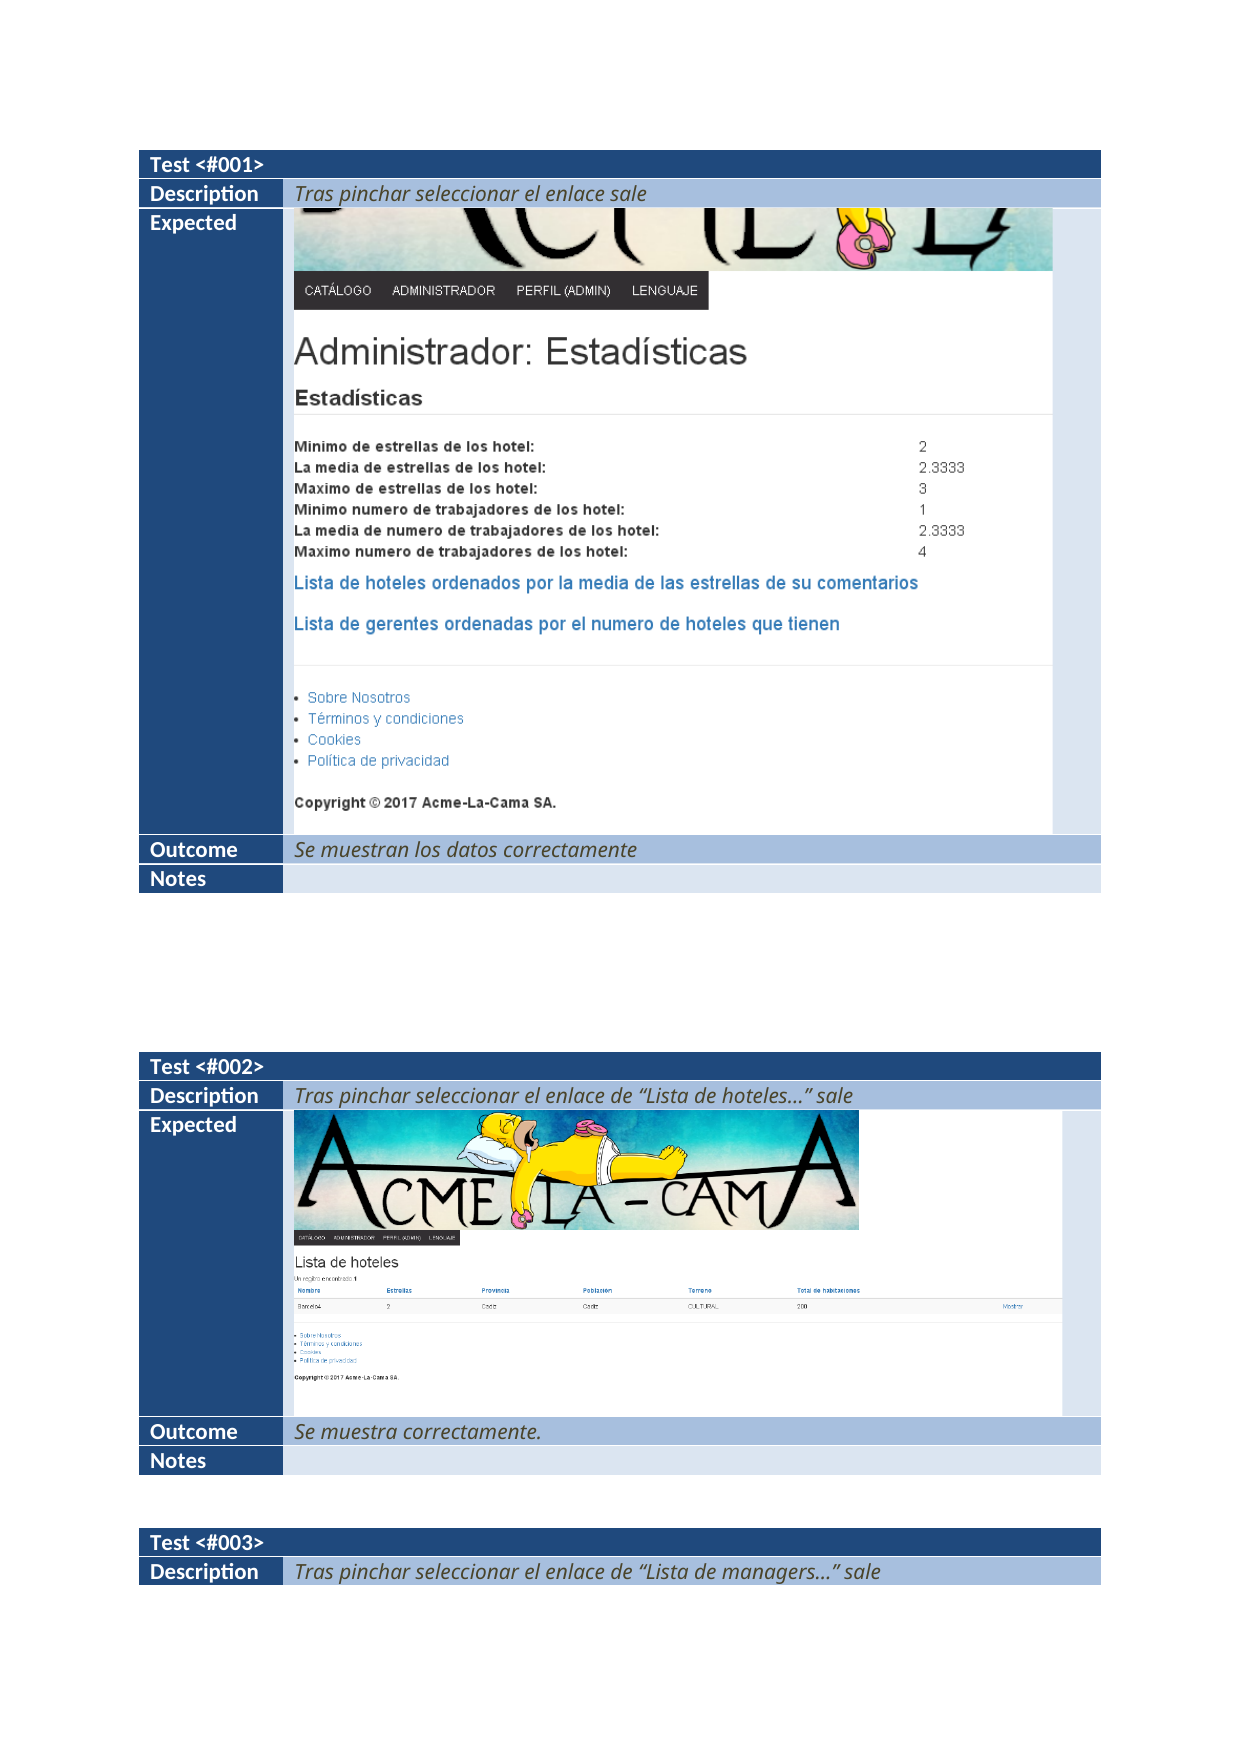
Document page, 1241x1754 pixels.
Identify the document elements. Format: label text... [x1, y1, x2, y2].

table_cell Notes [139, 1446, 283, 1475]
table_cell Tras pinchar seleccionar el enlace de “Lista de hoteles…” sale [283, 1081, 1101, 1109]
table_cell Notes [139, 865, 283, 893]
picture [294, 1117, 303, 1127]
table_header Test <#001> [139, 150, 1101, 178]
table_cell [283, 209, 294, 834]
table_header Test <#003> [139, 1528, 1101, 1556]
picture [294, 1110, 1063, 1416]
picture [820, 1110, 830, 1114]
table_cell Outcome [139, 835, 283, 863]
table_cell Outcome [139, 1417, 283, 1445]
table_cell Se muestran los datos correctamente [283, 835, 1101, 863]
table_cell [283, 865, 1101, 893]
table_cell Se muestra correctamente. [283, 1417, 1101, 1445]
table_cell Description [139, 1557, 283, 1585]
table_cell [283, 1111, 294, 1416]
table_cell Expected [139, 1111, 283, 1416]
table_cell [283, 1446, 1101, 1475]
table_cell [1063, 1111, 1101, 1416]
table_cell Tras pinchar seleccionar el enlace sale [283, 179, 1101, 207]
table_cell Description [139, 179, 283, 207]
table_cell Expected [139, 209, 283, 834]
picture [294, 1134, 301, 1148]
table_header Test <#002> [139, 1052, 1101, 1080]
table_cell Description [139, 1081, 283, 1109]
picture [294, 208, 1053, 834]
table_cell Tras pinchar seleccionar el enlace de “Lista de managers…” sale [283, 1557, 1101, 1585]
table_cell [1053, 209, 1101, 834]
